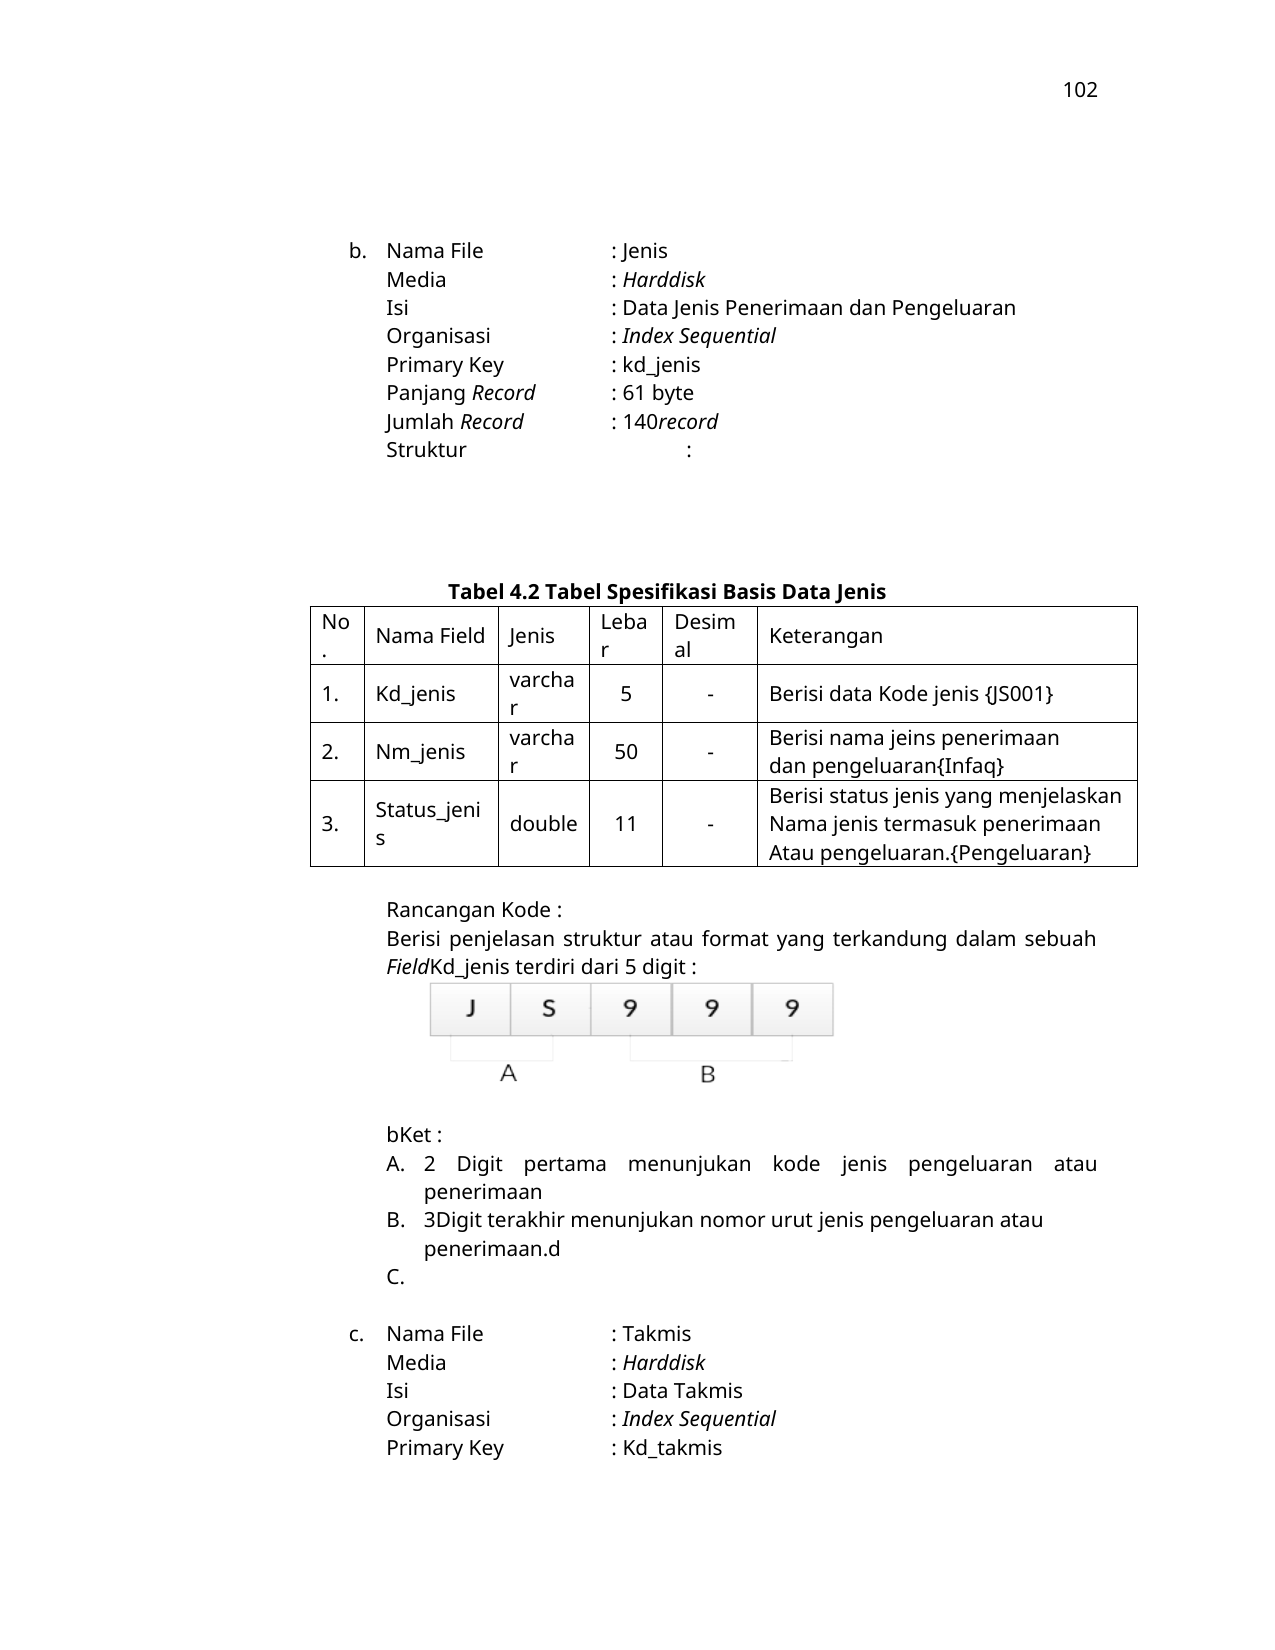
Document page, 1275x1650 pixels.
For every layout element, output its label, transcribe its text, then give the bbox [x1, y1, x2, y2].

table_cell - [663, 723, 757, 780]
table_cell Kd_jenis [365, 665, 498, 722]
list Organisasi : Index Sequential [386, 1404, 1098, 1433]
list Berisi penjelasan struktur atau format yang terkandung dalam sebuah FieldKd_jenis terdiri dari 5 digit : [386, 924, 1098, 981]
list Primary Key : Kd_takmis [386, 1433, 1098, 1461]
table_cell - [663, 781, 757, 866]
table_header Keterangan [758, 607, 1137, 664]
list Isi : Data Takmis [386, 1376, 1098, 1404]
table_cell 5 [590, 665, 662, 722]
table_cell 11 [590, 781, 662, 866]
list Organisasi : Index Sequential [386, 322, 1098, 350]
list Isi : Data Jenis Penerimaan dan Pengeluaran [386, 293, 1098, 322]
list Media : Harddisk [386, 265, 1098, 293]
table_cell - [663, 665, 757, 722]
table_cell 2. [311, 723, 364, 780]
list Panjang Record : 61 byte [386, 378, 1098, 407]
table_cell varchar [499, 723, 589, 780]
list bKet : [386, 1120, 1098, 1149]
list Nama File : Takmis [349, 1319, 1098, 1348]
table_header Jenis [499, 607, 589, 664]
table_header Nama Field [365, 607, 498, 664]
list 3Digit terakhir menunjukan nomor urut jenis pengeluaran atau penerimaan.d [386, 1206, 1098, 1262]
table_cell varchar [499, 665, 589, 722]
table_cell 3. [311, 781, 364, 866]
table_cell 1. [311, 665, 364, 722]
table_cell Berisi nama jeins penerimaan dan pengeluaran{Infaq} [758, 723, 1137, 780]
table_header Desimal [663, 607, 757, 664]
list Rancangan Kode : [349, 896, 1098, 924]
table_cell 50 [590, 723, 662, 780]
table_cell Status_jenis [365, 781, 498, 866]
list Nama File : Jenis [349, 236, 1098, 265]
list Jumlah Record : 140record [386, 407, 1098, 435]
text Tabel 4.2 Tabel Spesifikasi Basis Data Jenis [236, 577, 1098, 606]
table_cell Nm_jenis [365, 723, 498, 780]
table_cell double [499, 781, 589, 866]
table_cell Berisi data Kode jenis {JS001} [758, 665, 1137, 722]
list Primary Key : kd_jenis [386, 350, 1098, 378]
table_cell Berisi status jenis yang menjelaskan Nama jenis termasuk penerimaan Atau pengeluaran.{Pengeluaran} [758, 781, 1137, 866]
table_header Lebar [590, 607, 662, 664]
list Media : Harddisk [386, 1348, 1098, 1376]
table_header No. [311, 607, 364, 664]
list Struktur : [386, 435, 1098, 464]
list 2 Digit pertama menunjukan kode jenis pengeluaran atau penerimaan [386, 1149, 1098, 1206]
